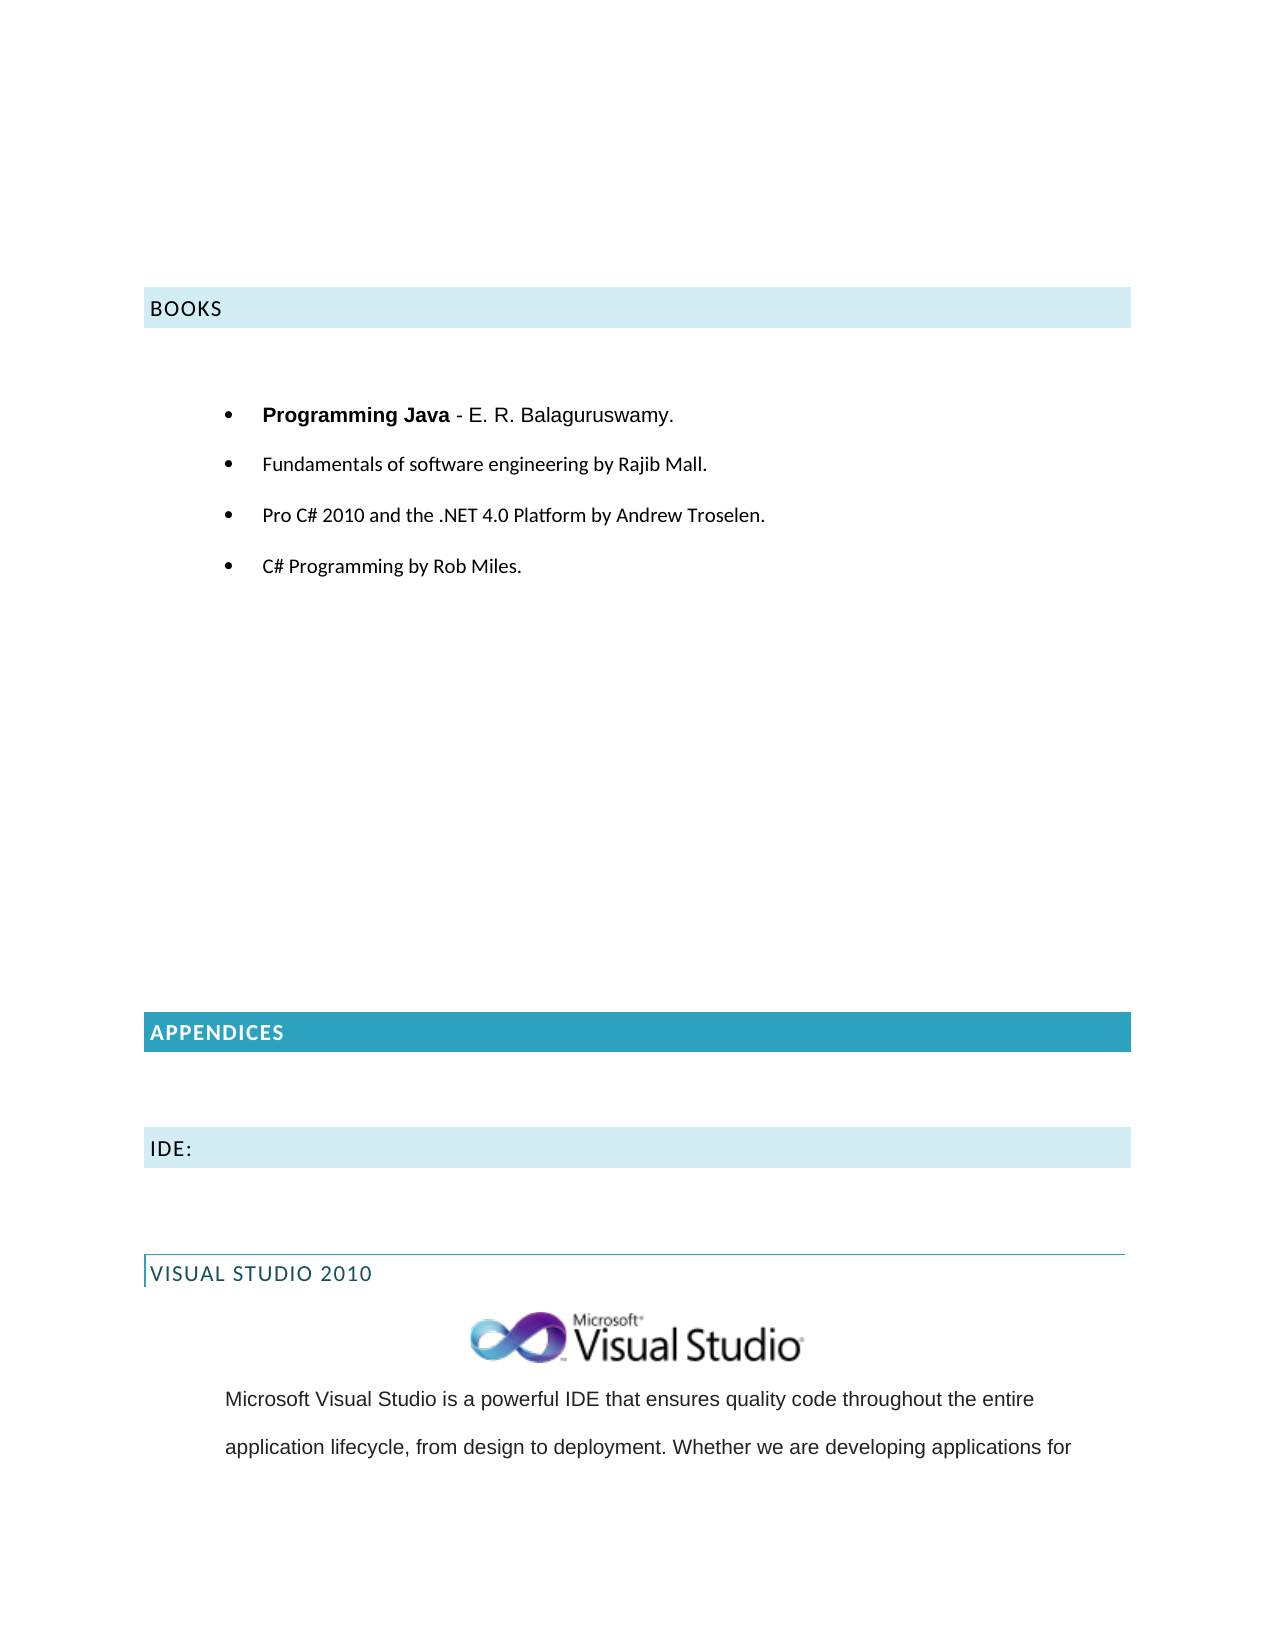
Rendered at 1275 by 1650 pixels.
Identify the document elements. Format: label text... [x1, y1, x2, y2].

list C# Programming by Rob Miles. [225, 553, 1125, 578]
subtitle Books [150, 294, 1125, 322]
list Fundamentals of software engineering by Rajib Mall. [225, 451, 1125, 477]
list Pro C# 2010 and the .NET 4.0 Platform by Andrew Troselen. [225, 502, 1125, 527]
subtitle Visual Studio 2010 [146, 1255, 1125, 1287]
picture [470, 1312, 805, 1363]
list Programming Java - E. R. Balaguruswamy. [225, 403, 1125, 427]
subtitle IDE: [150, 1134, 1125, 1162]
subtitle APPENDICES [150, 1018, 1125, 1046]
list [225, 1387, 1125, 1459]
